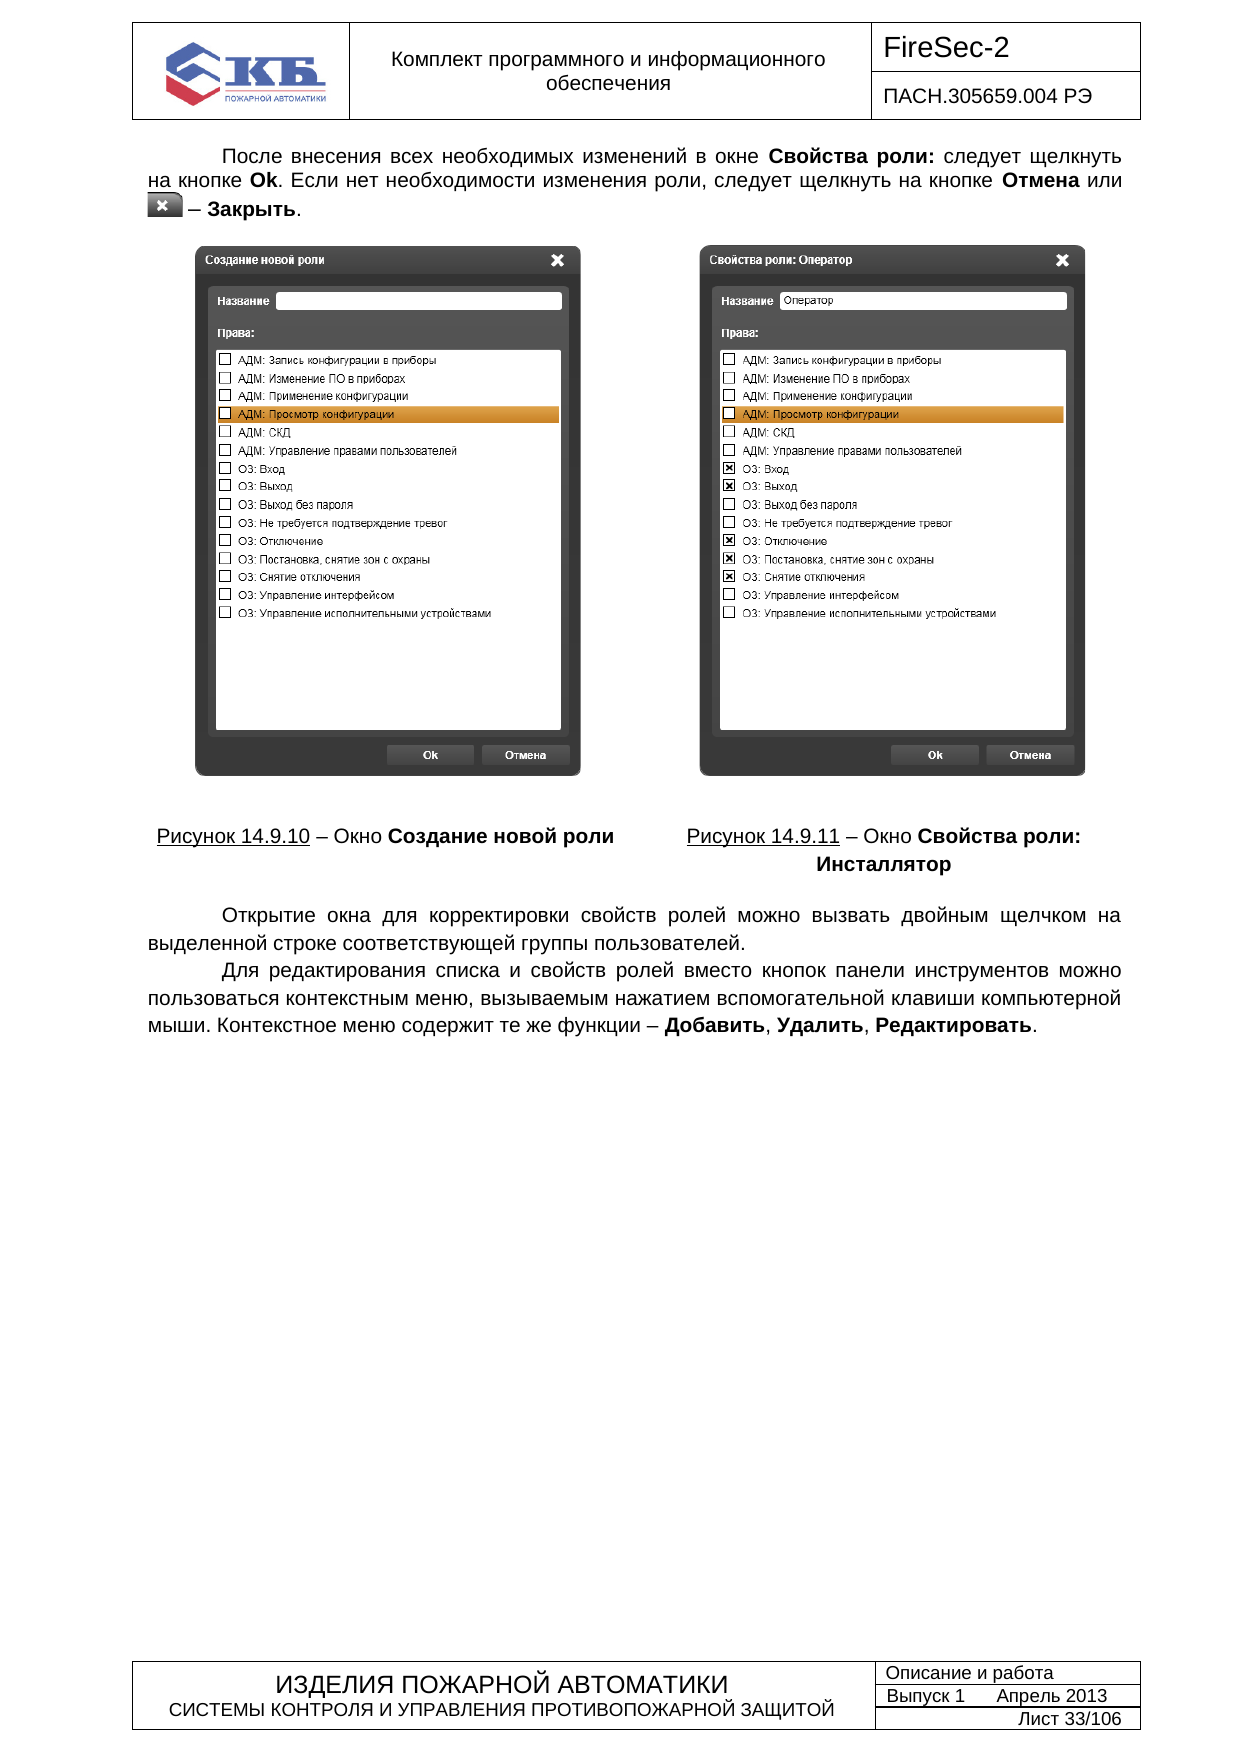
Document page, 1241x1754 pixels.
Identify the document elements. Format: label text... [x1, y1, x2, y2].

table_header Рисунок 14.9.10 – Окно Создание новой роли [136, 824, 634, 879]
picture [162, 34, 340, 115]
list Открытие окна для корректировки свойств ролей можно вызвать двойным щелчком на выделенной строке соответствующей группы пользователей. [148, 903, 1122, 954]
picture [195, 246, 581, 776]
picture [699, 245, 1085, 776]
list После внесения всех необходимых изменений в окне Свойства роли: следует щелкнуть на кнопке Ok. Если нет необходимости изменения роли, следует щелкнуть на кнопке Отмена или – Закрыть. [148, 144, 1122, 222]
list Для редактирования списка и свойств ролей вместо кнопок панели инструментов можно пользоваться контекстным меню, вызываемым нажатием вспомогательной клавиши компьютерной мыши. Контекстное меню содержит те же функции – Добавить, Удалить, Редактировать. [148, 958, 1122, 1037]
picture [147, 192, 183, 217]
table_header Рисунок 14.9.11 – Окно Свойства роли: Инсталлятор [634, 824, 1133, 879]
